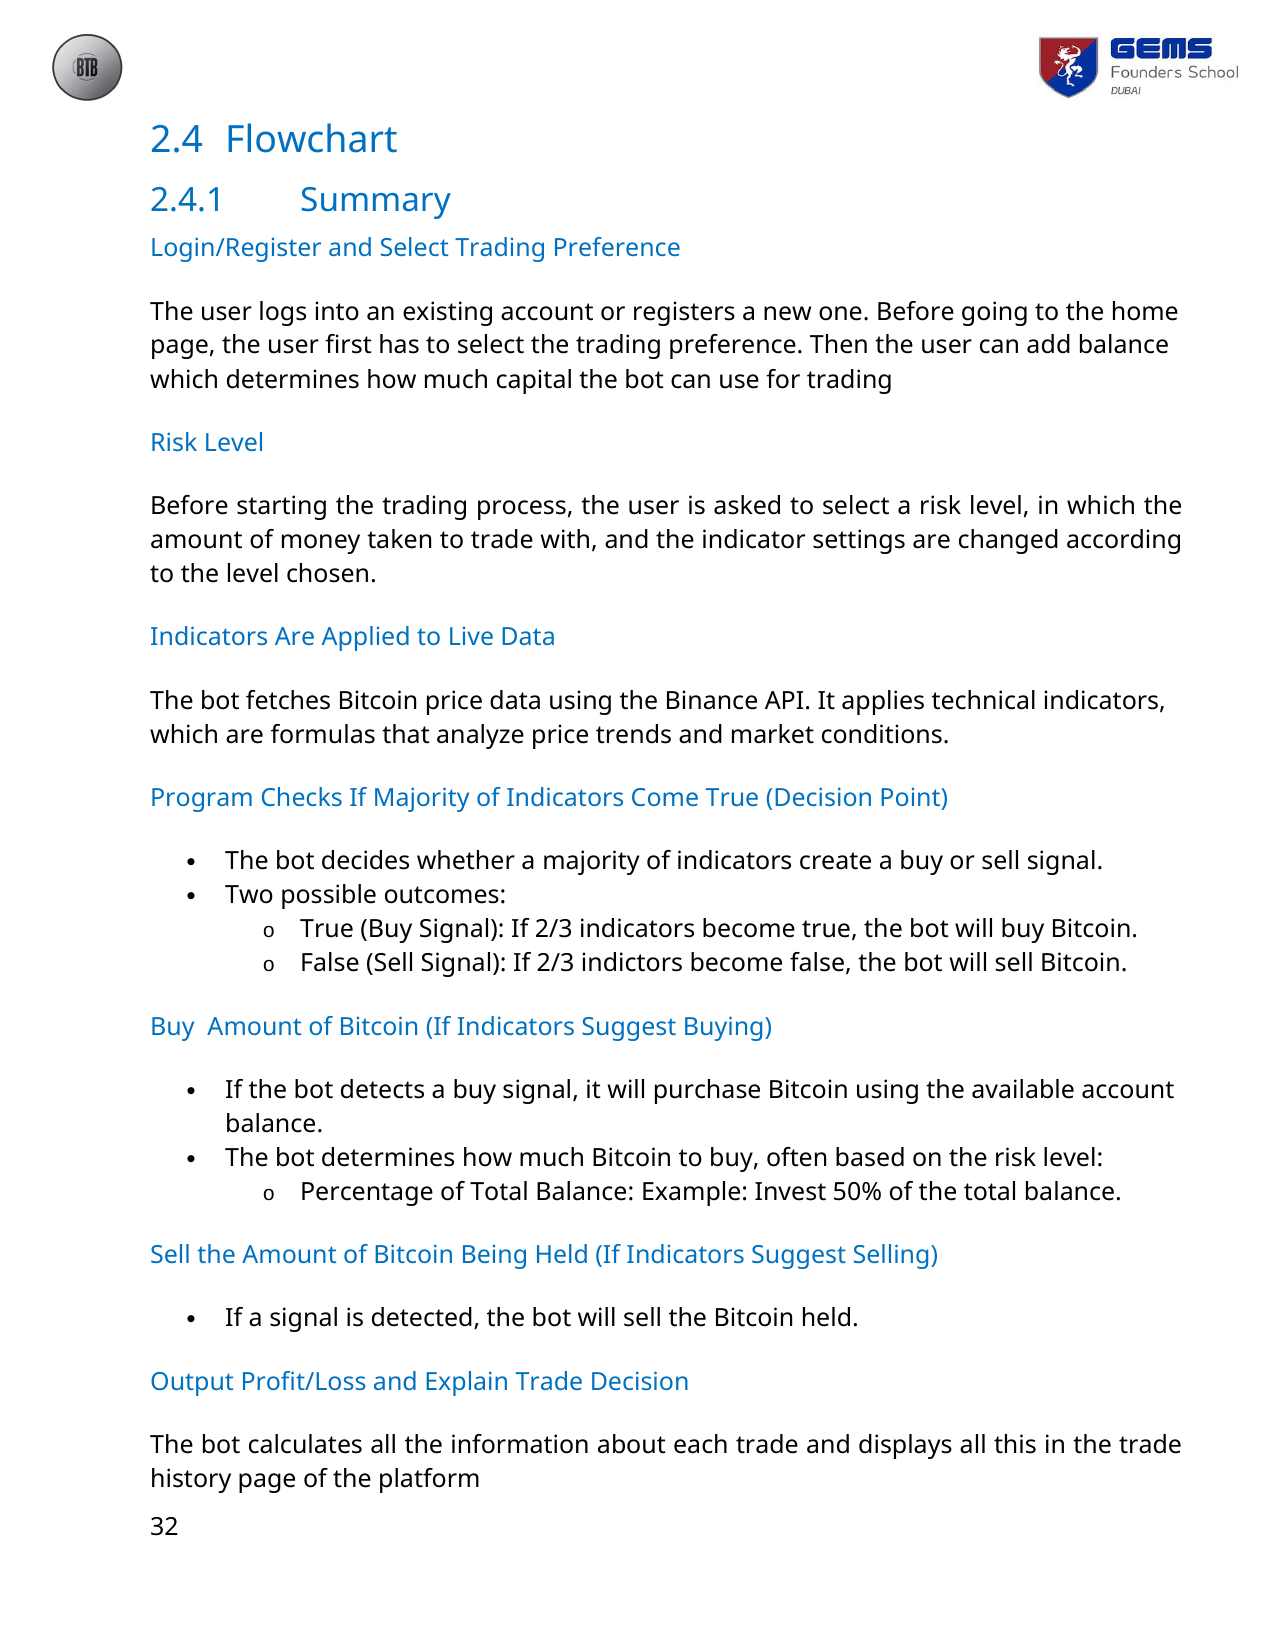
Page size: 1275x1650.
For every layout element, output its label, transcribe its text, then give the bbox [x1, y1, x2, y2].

text Risk Level [150, 424, 1184, 458]
text Before starting the trading process, the user is asked to select a risk level, in which the amount of money taken to trade with, and the indicator settings are changed according to the level chosen. [150, 488, 1184, 590]
list If the bot detects a buy signal, it will purchase Bitcoin using the available account balance. [187, 1071, 1184, 1139]
text Program Checks If Majority of Indicators Come True (Decision Point) [150, 779, 1184, 814]
text The bot fetches Bitcoin price data using the Binance API. It applies technical indicators, which are formulas that analyze price trends and market conditions. [150, 682, 1184, 750]
list The bot determines how much Bitcoin to buy, often based on the risk level: [187, 1139, 1184, 1174]
list Two possible outcomes: [187, 877, 1184, 911]
picture [1034, 32, 1241, 103]
text Indicators Are Applied to Live Data [150, 619, 1184, 653]
list If a signal is detected, the bot will sell the Bitcoin held. [187, 1300, 1184, 1334]
subtitle Summary [150, 176, 1184, 222]
list False (Sell Signal): If 2/3 indictors become false, the bot will sell Bitcoin. [262, 945, 1184, 979]
text Login/Register and Select Trading Preference [150, 230, 1184, 264]
text Sell the Amount of Bitcoin Being Held (If Indicators Suggest Selling) [150, 1237, 1184, 1271]
list True (Buy Signal): If 2/3 indicators become true, the bot will buy Bitcoin. [262, 911, 1184, 945]
text The bot calculates all the information about each trade and displays all this in the trade history page of the platform [150, 1427, 1184, 1495]
subtitle Flowchart [150, 113, 1184, 164]
text Buy Amount of Bitcoin (If Indicators Suggest Buying) [150, 1008, 1184, 1042]
text The user logs into an existing account or registers a new one. Before going to the home page, the user first has to select the trading preference. Then the user can add balance which determines how much capital the bot can use for trading [150, 293, 1184, 395]
list Percentage of Total Balance: Example: Invest 50% of the total balance. [262, 1174, 1184, 1208]
text Output Profit/Loss and Explain Trade Decision [150, 1363, 1184, 1397]
list The bot decides whether a majority of indicators create a buy or sell signal. [187, 843, 1184, 877]
